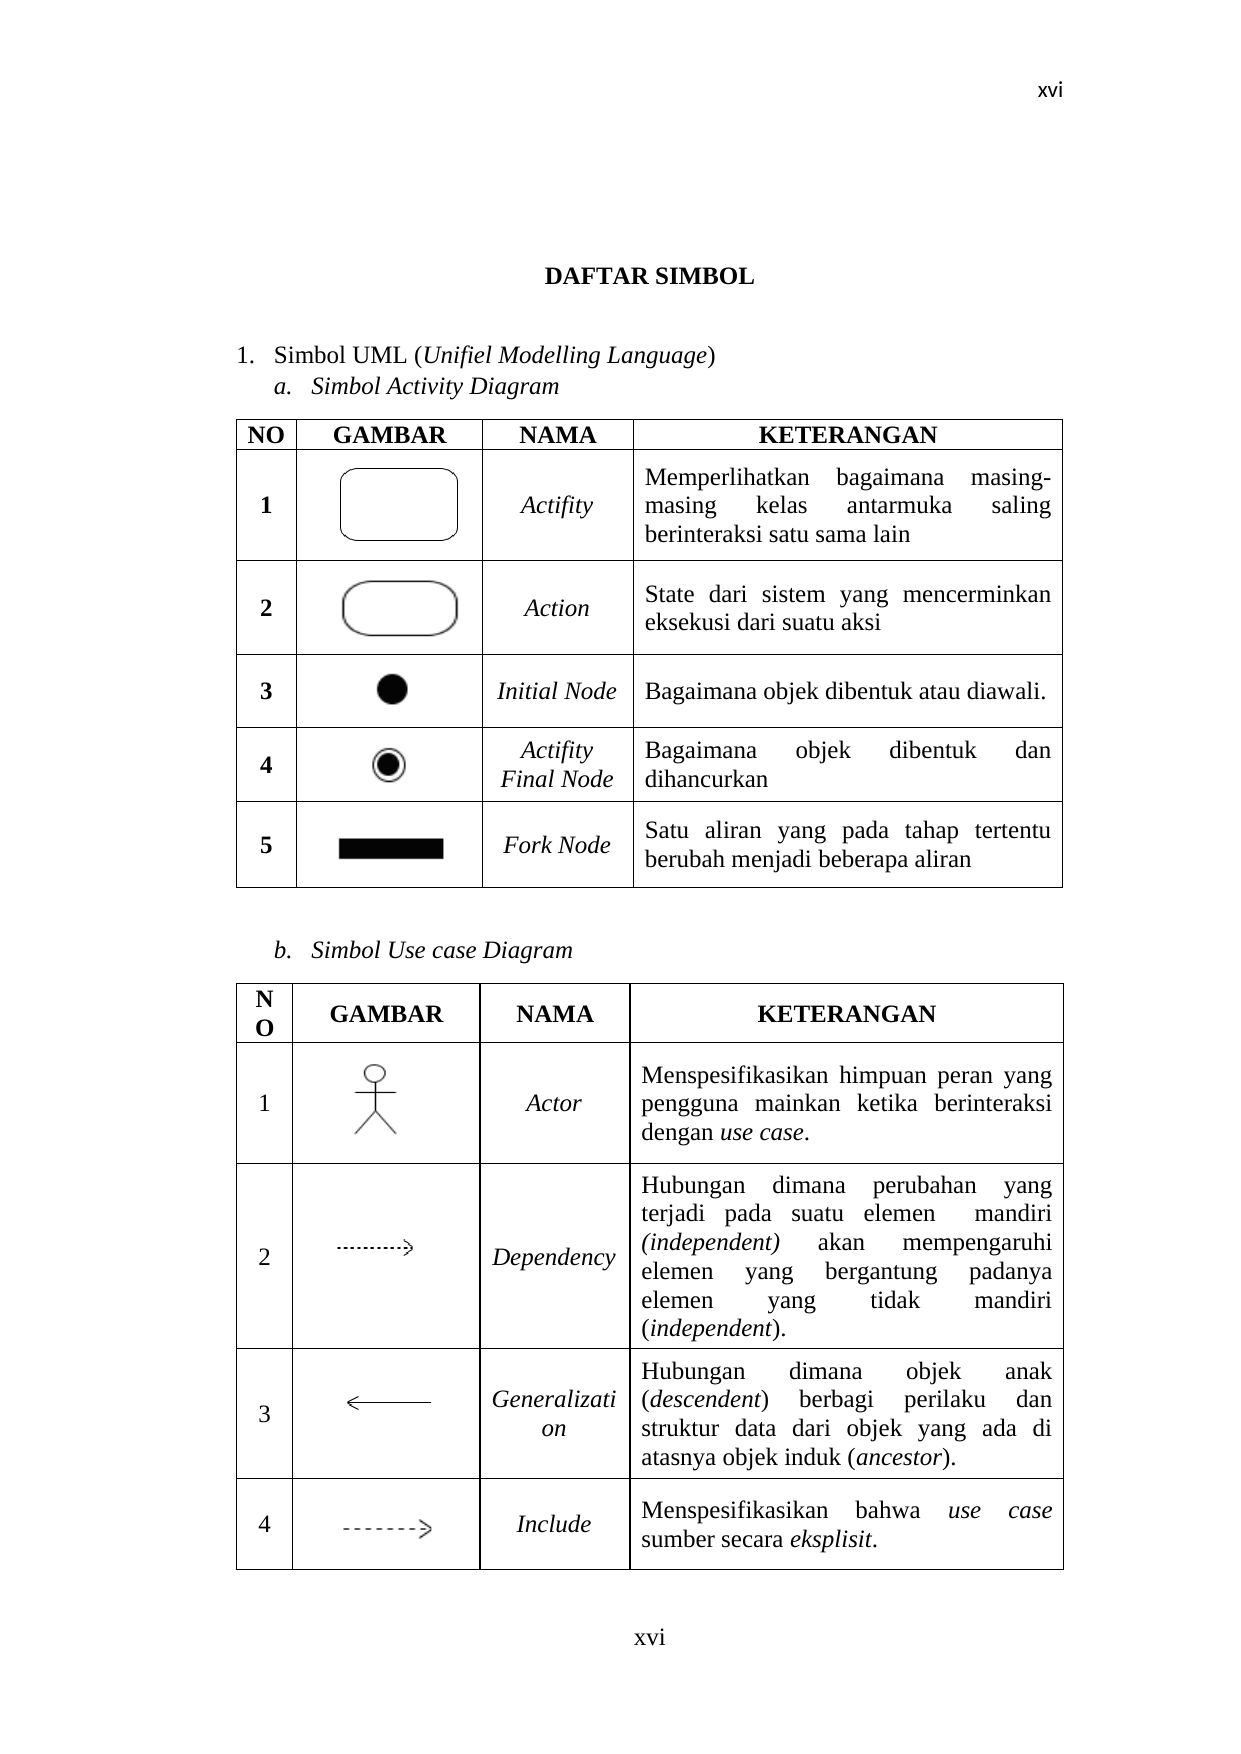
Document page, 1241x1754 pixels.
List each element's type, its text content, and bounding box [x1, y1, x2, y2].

table_cell [293, 1043, 479, 1163]
table_cell Initial Node [483, 655, 633, 727]
table_cell [297, 728, 482, 801]
table_cell 3 [237, 1349, 292, 1477]
picture [337, 1061, 413, 1147]
table_cell State dari sistem yang mencerminkan eksekusi dari suatu aksi [634, 561, 1062, 653]
table_header NAMA [481, 984, 629, 1042]
table_cell 2 [237, 1164, 292, 1348]
table_cell Generalization [481, 1349, 629, 1477]
table_cell [297, 802, 482, 887]
picture [333, 831, 450, 867]
table_header KETERANGAN [631, 984, 1063, 1042]
table_cell Menspesifikasikan himpuan peran yang pengguna mainkan ketika berinteraksi dengan use case. [631, 1043, 1063, 1163]
list Simbol UML (Unifiel Modelling Language) [236, 340, 1063, 369]
table_cell [297, 450, 482, 560]
table_header KETERANGAN [634, 420, 1062, 448]
table_cell [297, 655, 482, 727]
table_cell [297, 561, 482, 653]
picture [333, 578, 465, 642]
table_cell 3 [237, 655, 296, 727]
table_cell Actifity [483, 450, 633, 560]
table_cell Memperlihatkan bagaimana masing-masing kelas antarmuka saling berinteraksi satu sama lain [634, 450, 1062, 560]
picture [368, 743, 409, 789]
table_header NO [237, 420, 296, 448]
table_cell 2 [237, 561, 296, 653]
table_header GAMBAR [293, 984, 479, 1042]
table_cell Include [481, 1479, 629, 1569]
table_cell Hubungan dimana perubahan yang terjadi pada suatu elemen mandiri (independent) akan mempengaruhi elemen yang bergantung padanya elemen yang tidak mandiri (independent). [631, 1164, 1063, 1348]
table_header NO [237, 984, 292, 1042]
table_cell Action [483, 561, 633, 653]
picture [347, 1383, 432, 1428]
table_cell Satu aliran yang pada tahap tertentu berubah menjadi beberapa aliran [634, 802, 1062, 887]
list Simbol Activity Diagram [274, 371, 1063, 400]
table_header GAMBAR [297, 420, 482, 448]
list Simbol Use case Diagram [274, 936, 1063, 964]
table_cell Bagaimana objek dibentuk atau diawali. [634, 655, 1062, 727]
subtitle DAFTAR SIMBOL [236, 261, 1063, 290]
table_cell Menspesifikasikan bahwa use case sumber secara eksplisit. [631, 1479, 1063, 1569]
table_cell Actor [481, 1043, 629, 1163]
table_cell 1 [237, 1043, 292, 1163]
table_cell 5 [237, 802, 296, 887]
table_cell [293, 1164, 479, 1348]
table_cell [293, 1479, 479, 1569]
table_cell Bagaimana objek dibentuk dan dihancurkan [634, 728, 1062, 801]
table_header NAMA [483, 420, 633, 448]
table_cell 4 [237, 1479, 292, 1569]
table_cell 4 [237, 728, 296, 801]
table_cell Hubungan dimana objek anak (descendent) berbagi perilaku dan struktur data dari objek yang ada di atasnya objek induk (ancestor). [631, 1349, 1063, 1477]
table_cell [293, 1349, 479, 1477]
picture [342, 1509, 432, 1554]
table_cell Dependency [481, 1164, 629, 1348]
picture [334, 1228, 413, 1270]
picture [333, 465, 465, 545]
table_cell Actifity Final Node [483, 728, 633, 801]
table_cell 1 [237, 450, 296, 560]
picture [371, 668, 411, 711]
table_cell Fork Node [483, 802, 633, 887]
